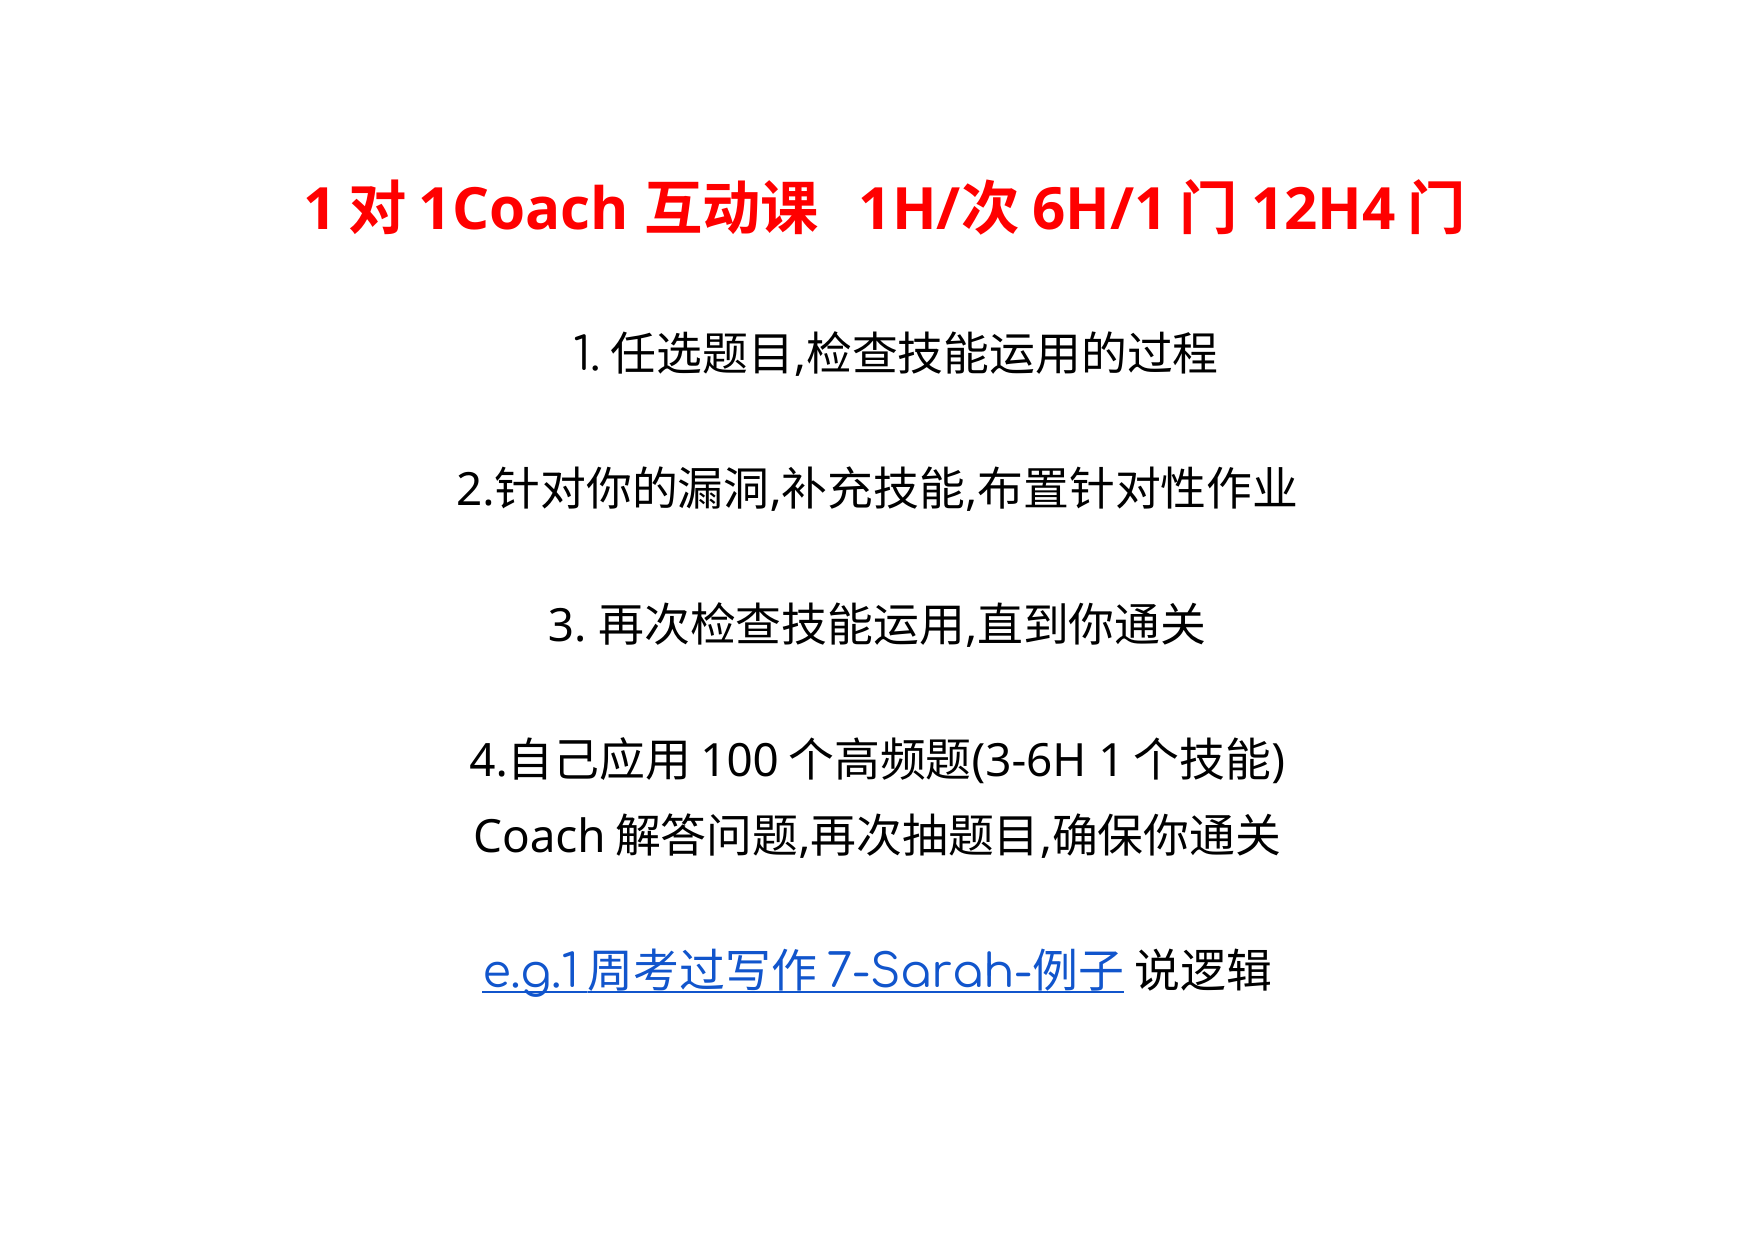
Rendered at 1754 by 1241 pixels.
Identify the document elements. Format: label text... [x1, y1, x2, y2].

text 3. 再次检查技能运用,直到你通关 [15, 588, 1739, 654]
text 2.针对你的漏洞,补充技能,布置针对性作业 [15, 453, 1739, 519]
text e.g.1周考过写作7-Sarah-例子 说逻辑 [15, 935, 1739, 1001]
text 4.自己应用100个高频题(3-6H 1个技能) [15, 723, 1739, 790]
text Coach解答问题,再次抽题目,确保你通关 [15, 799, 1739, 866]
list 任选题目,检查技能运用的过程 [52, 317, 1739, 384]
subtitle 1对1Coach 互动课 1H/次 6H/1门 12H4门 [15, 161, 1739, 246]
